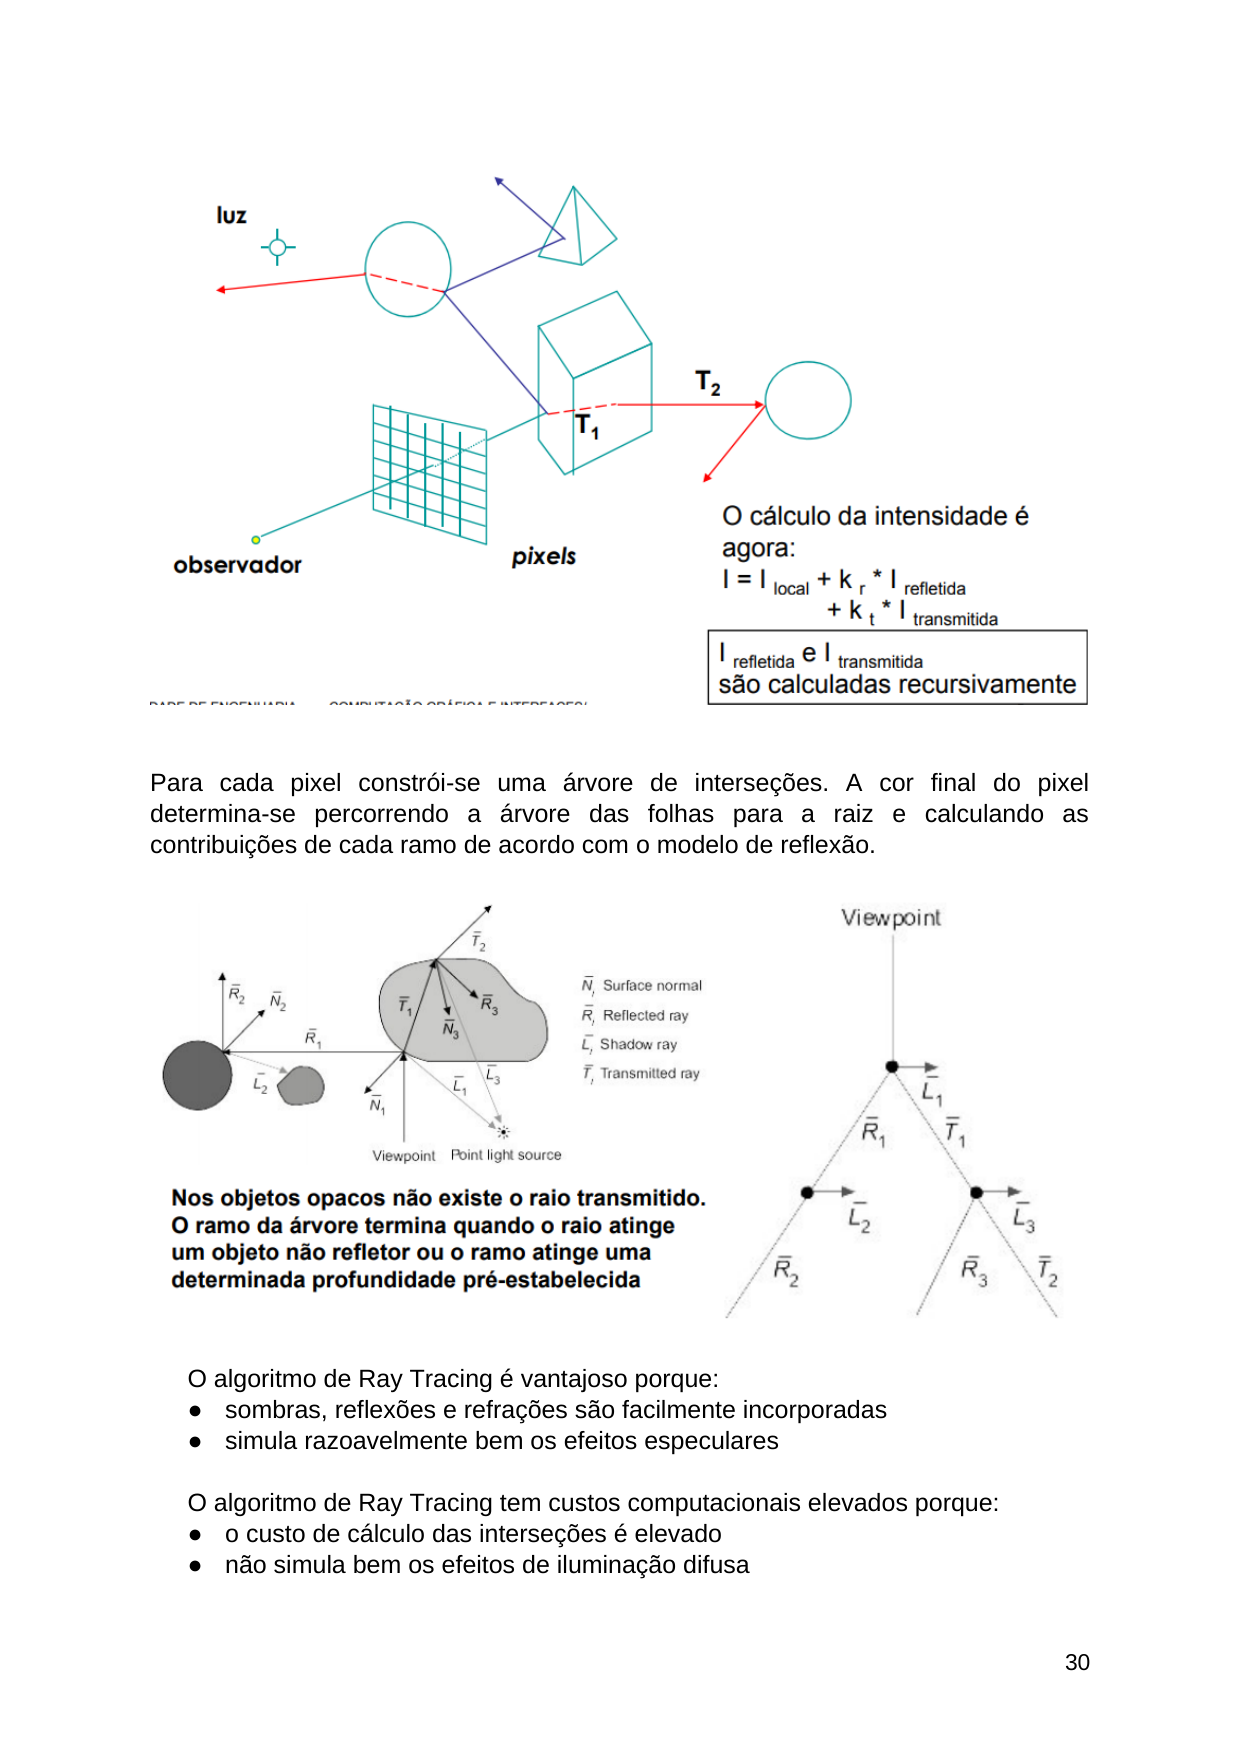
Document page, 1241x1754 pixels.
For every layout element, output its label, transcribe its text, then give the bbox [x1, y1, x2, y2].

list sombras, reflexões e refrações são facilmente incorporadas [187, 1395, 1090, 1423]
text O algoritmo de Ray Tracing é vantajoso porque: [187, 1364, 1090, 1392]
text Para cada pixel constrói-se uma árvore de interseções. A cor final do pixel determina-se percorrendo a árvore das folhas para a raiz e calculando as contribuições de cada ramo de acordo com o modelo de reflexão. [150, 768, 1090, 859]
list o custo de cálculo das interseções é elevado [187, 1519, 1090, 1548]
picture [150, 891, 1091, 1332]
picture [150, 150, 1091, 705]
text O algoritmo de Ray Tracing tem custos computacionais elevados porque: [187, 1488, 1090, 1517]
list não simula bem os efeitos de iluminação difusa [187, 1550, 1090, 1579]
list simula razoavelmente bem os efeitos especulares [187, 1426, 1090, 1454]
